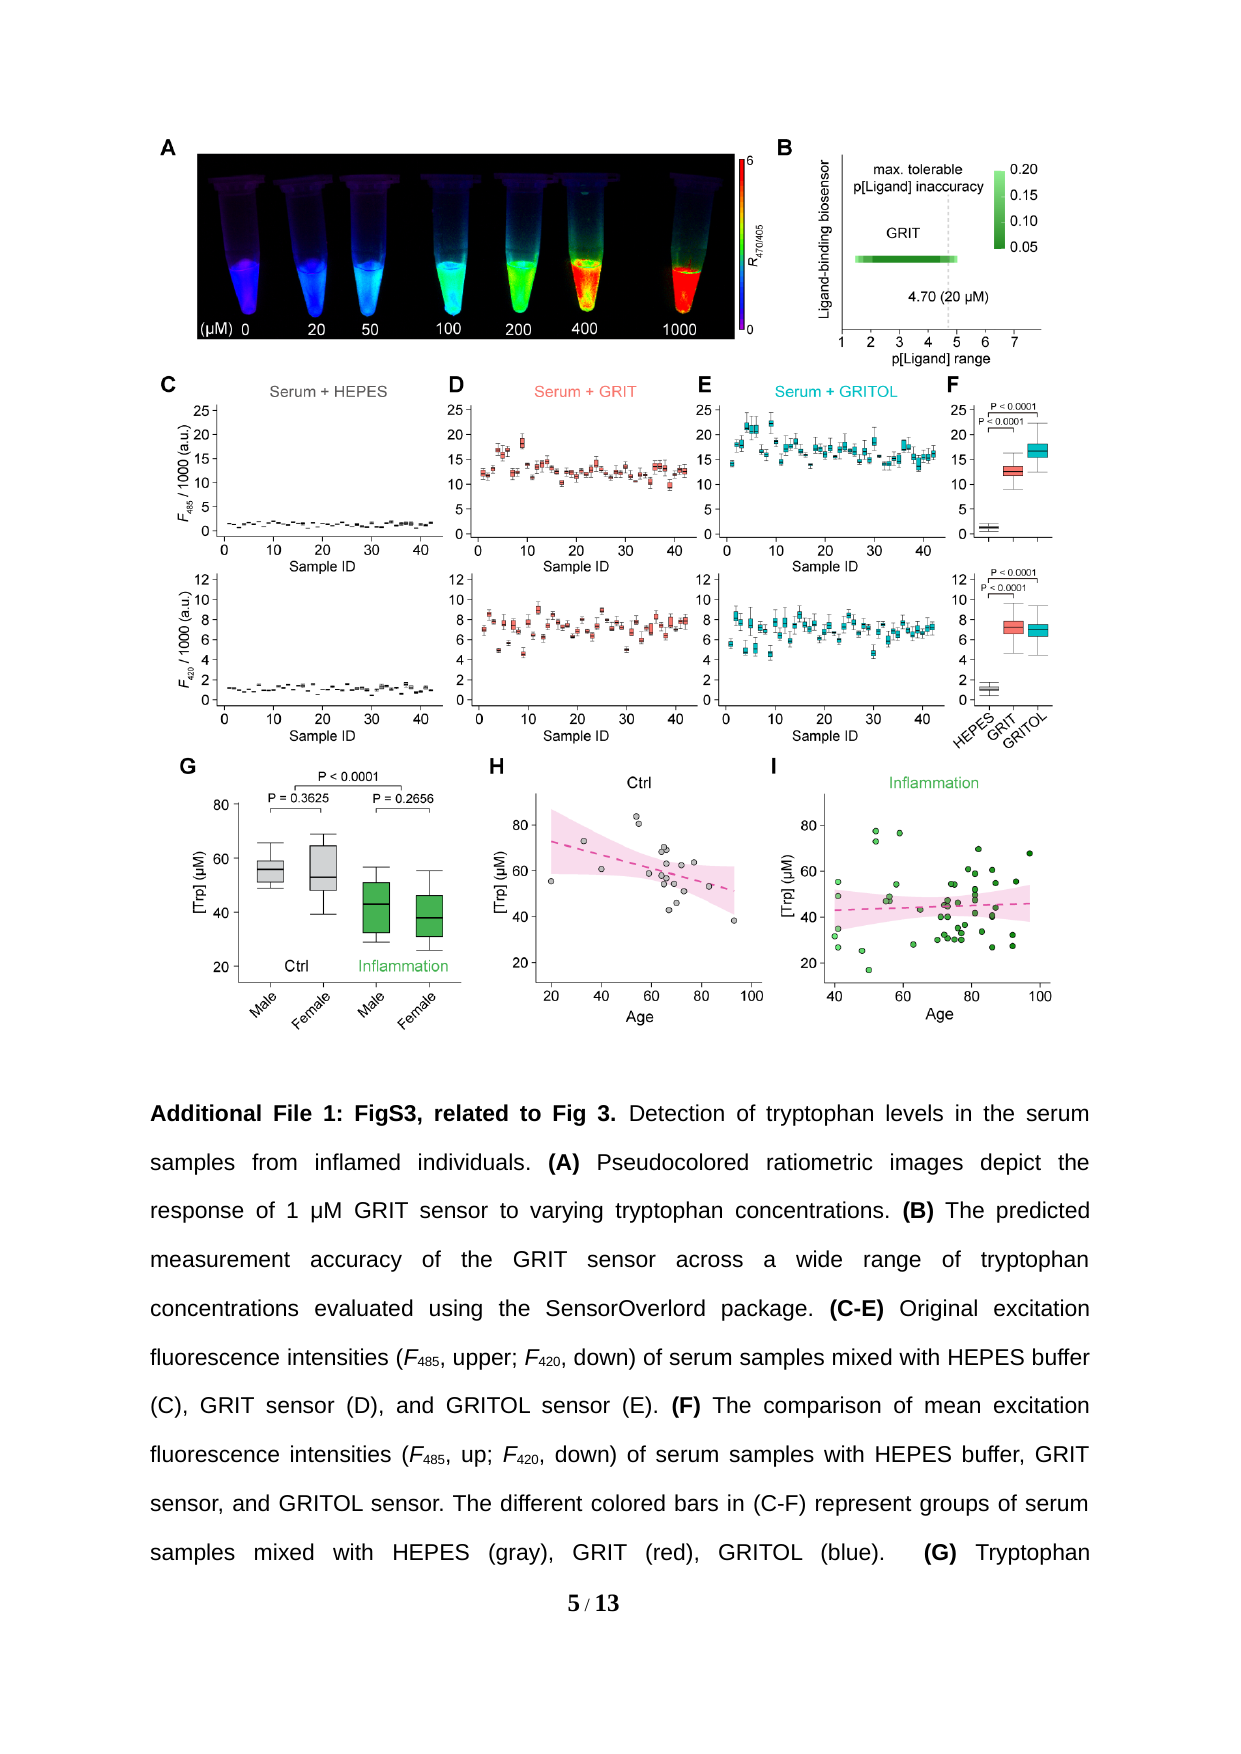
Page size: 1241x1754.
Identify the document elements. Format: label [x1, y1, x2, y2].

picture [150, 121, 1090, 1041]
text [150, 1097, 1090, 1568]
